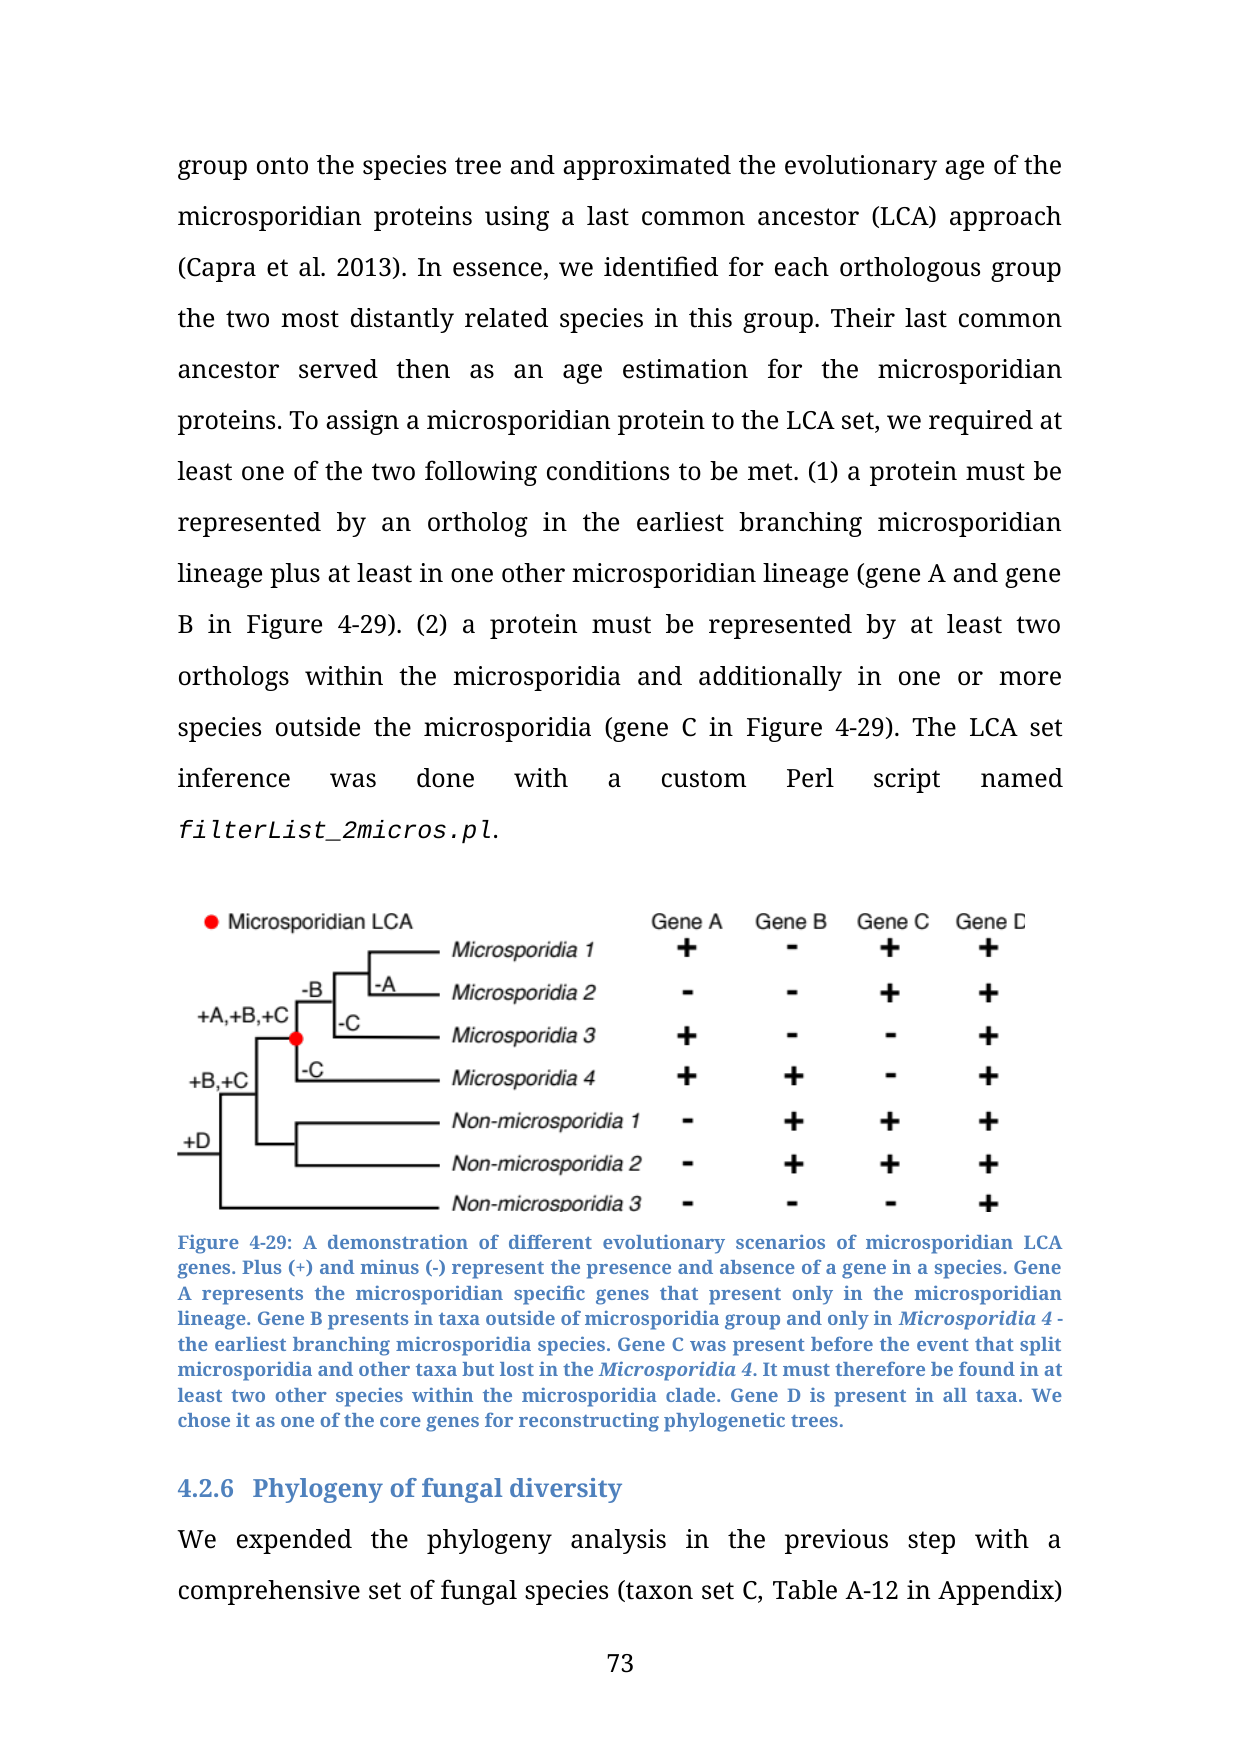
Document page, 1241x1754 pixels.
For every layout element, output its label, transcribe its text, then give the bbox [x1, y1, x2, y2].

subtitle Phylogeny of fungal diversity [177, 1471, 1063, 1505]
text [177, 1522, 1063, 1607]
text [177, 148, 1063, 846]
